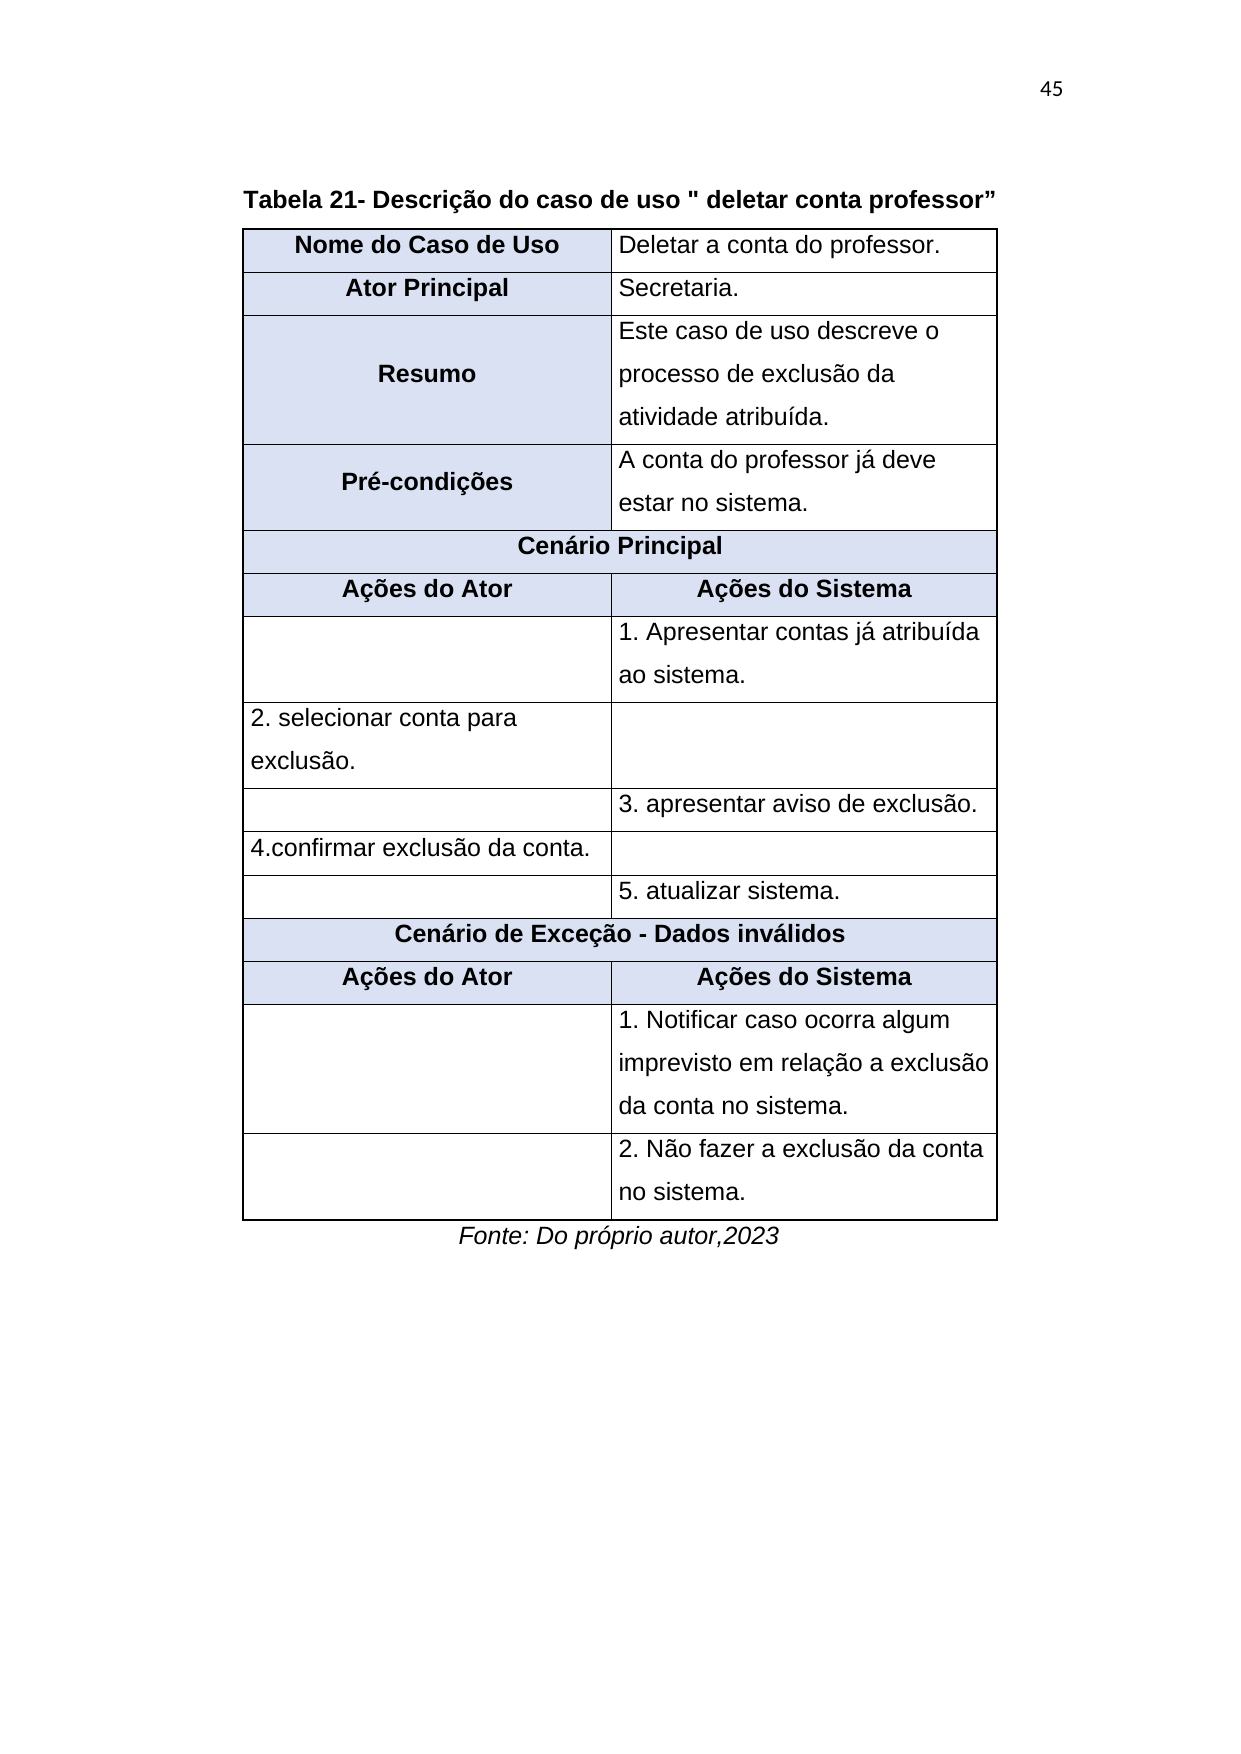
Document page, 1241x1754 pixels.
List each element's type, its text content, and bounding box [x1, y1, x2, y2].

text Tabela 21- Descrição do caso de uso " deletar conta professor” [177, 185, 1063, 214]
table_cell [244, 617, 611, 702]
table_cell Cenário Principal [244, 531, 996, 573]
table_cell Ações do Sistema [612, 574, 996, 616]
table_cell [244, 1005, 611, 1133]
table_cell 1. Apresentar contas já atribuída ao sistema. [612, 617, 996, 702]
table_cell [612, 703, 996, 788]
table_cell [244, 1134, 611, 1219]
table_cell [244, 876, 611, 918]
table_cell 1. Notificar caso ocorra algum imprevisto em relação a exclusão da conta no sistema. [612, 1005, 996, 1133]
table_cell Ações do Ator [244, 962, 611, 1004]
table_cell 3. apresentar aviso de exclusão. [612, 789, 996, 831]
table_cell [244, 789, 611, 831]
table_header Nome do Caso de Uso [244, 230, 611, 272]
table_cell Ações do Sistema [612, 962, 996, 1004]
table_cell Resumo [244, 316, 611, 444]
table_cell 5. atualizar sistema. [612, 876, 996, 918]
table_cell Pré-condições [244, 445, 611, 530]
table_cell 2. selecionar conta para exclusão. [244, 703, 611, 788]
table_cell Ações do Ator [244, 574, 611, 616]
table_cell [612, 832, 996, 875]
text Fonte: Do próprio autor,2023 [177, 1221, 1063, 1250]
table_cell Secretaria. [612, 273, 996, 315]
table_cell Cenário de Exceção - Dados inválidos [244, 919, 996, 961]
table_cell Este caso de uso descreve o processo de exclusão da atividade atribuída. [612, 316, 996, 444]
table_cell Ator Principal [244, 273, 611, 315]
table_cell 4.confirmar exclusão da conta. [244, 832, 611, 875]
table_cell A conta do professor já deve estar no sistema. [612, 445, 996, 530]
table_header Deletar a conta do professor. [612, 230, 996, 272]
table_cell 2. Não fazer a exclusão da conta no sistema. [612, 1134, 996, 1219]
